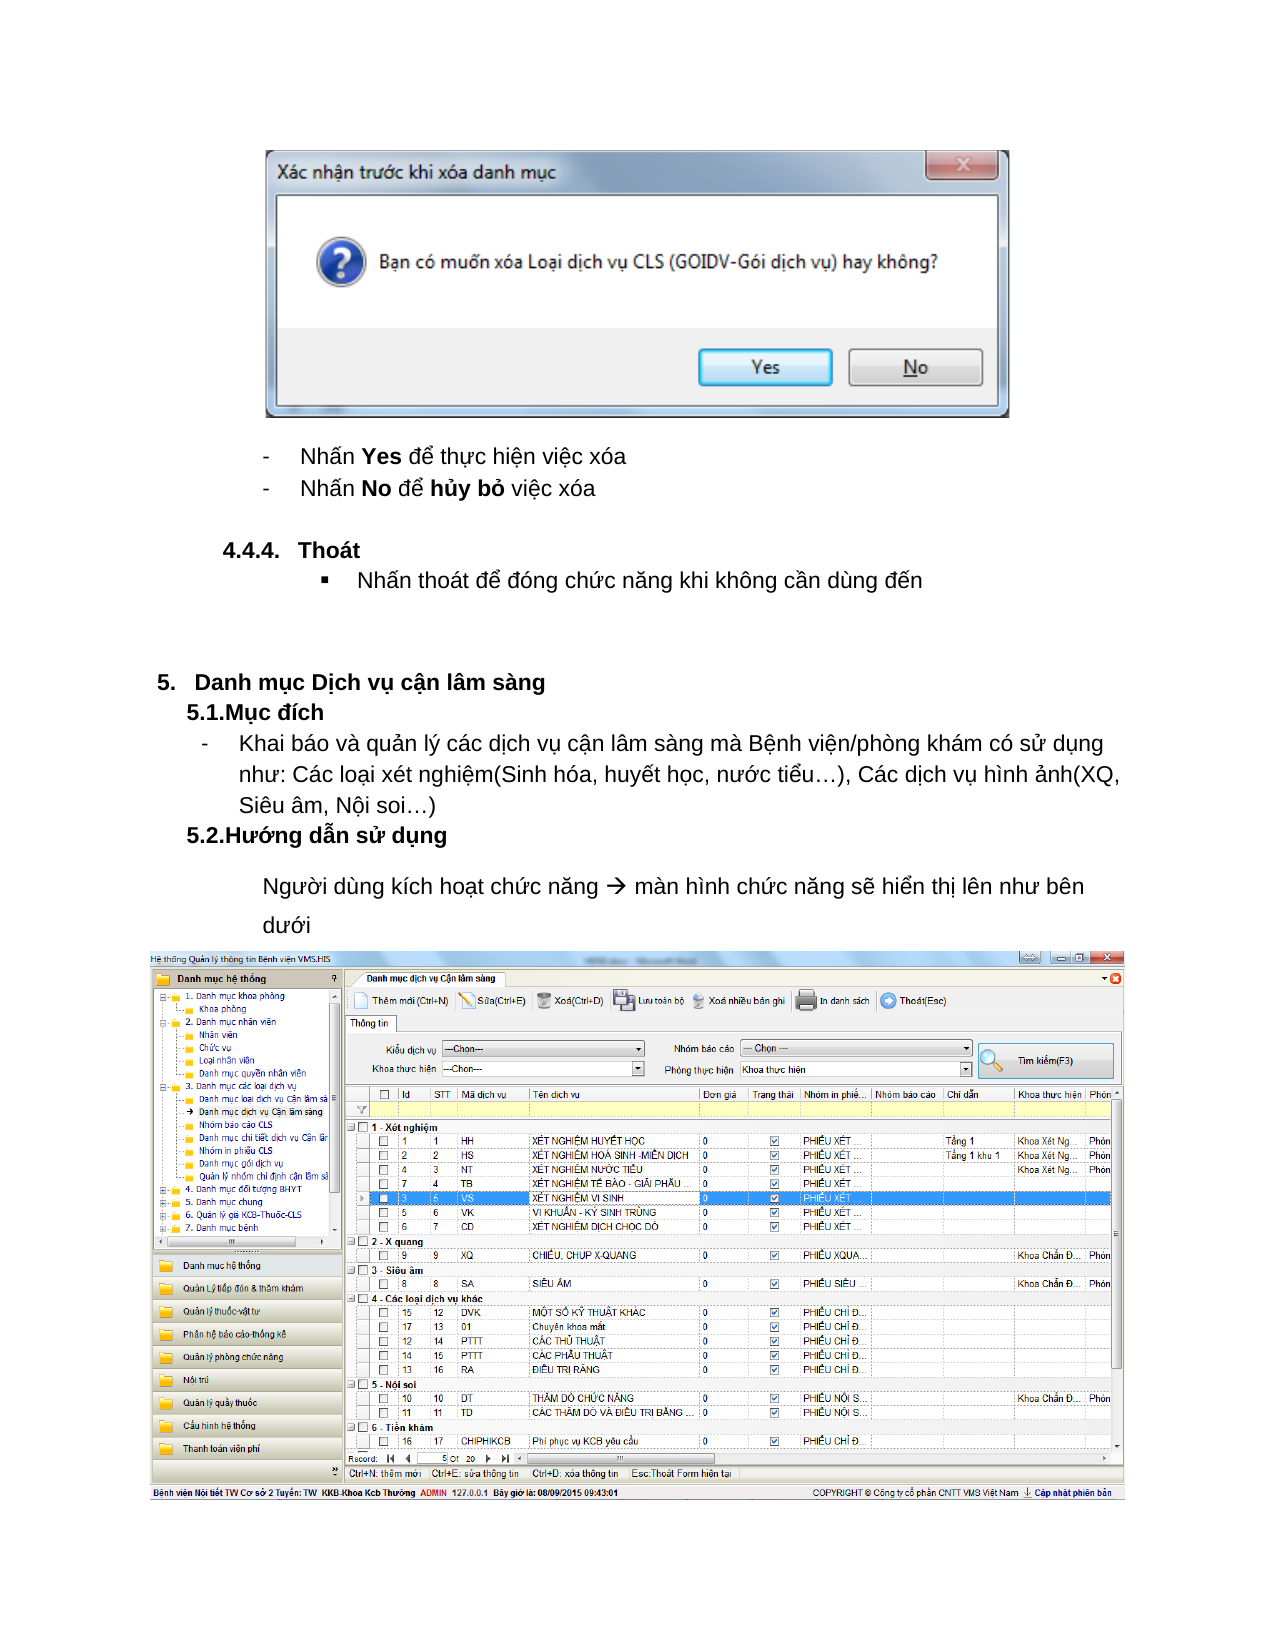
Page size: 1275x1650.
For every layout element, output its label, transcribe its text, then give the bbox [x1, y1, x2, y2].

picture [150, 951, 1125, 1500]
list Nhấn thoát để đóng chức năng khi không cần dùng đến [319, 567, 1125, 593]
list Hướng dẫn sử dụng [186, 822, 1125, 848]
list Thoát [223, 537, 1125, 563]
text Người dùng kích hoạt chức năng màn hình chức năng sẽ hiển thị lên như bên dưới [262, 873, 1125, 939]
list Khai báo và quản lý các dịch vụ cận lâm sàng mà Bệnh viện/phòng khám có sử dụng như: Các loại xét nghiệm(Sinh hóa, huyết học, nước tiểu…), Các dịch vụ hình ảnh(XQ, Siêu âm, Nội soi…) [201, 729, 1125, 818]
list Mục đích [186, 699, 1125, 726]
list Danh mục Dịch vụ cận lâm sàng [157, 669, 1125, 695]
list Nhấn Yes để thực hiện việc xóa [262, 442, 1125, 470]
list Nhấn No để hủy bỏ việc xóa [262, 474, 1125, 502]
picture [265, 150, 1010, 418]
